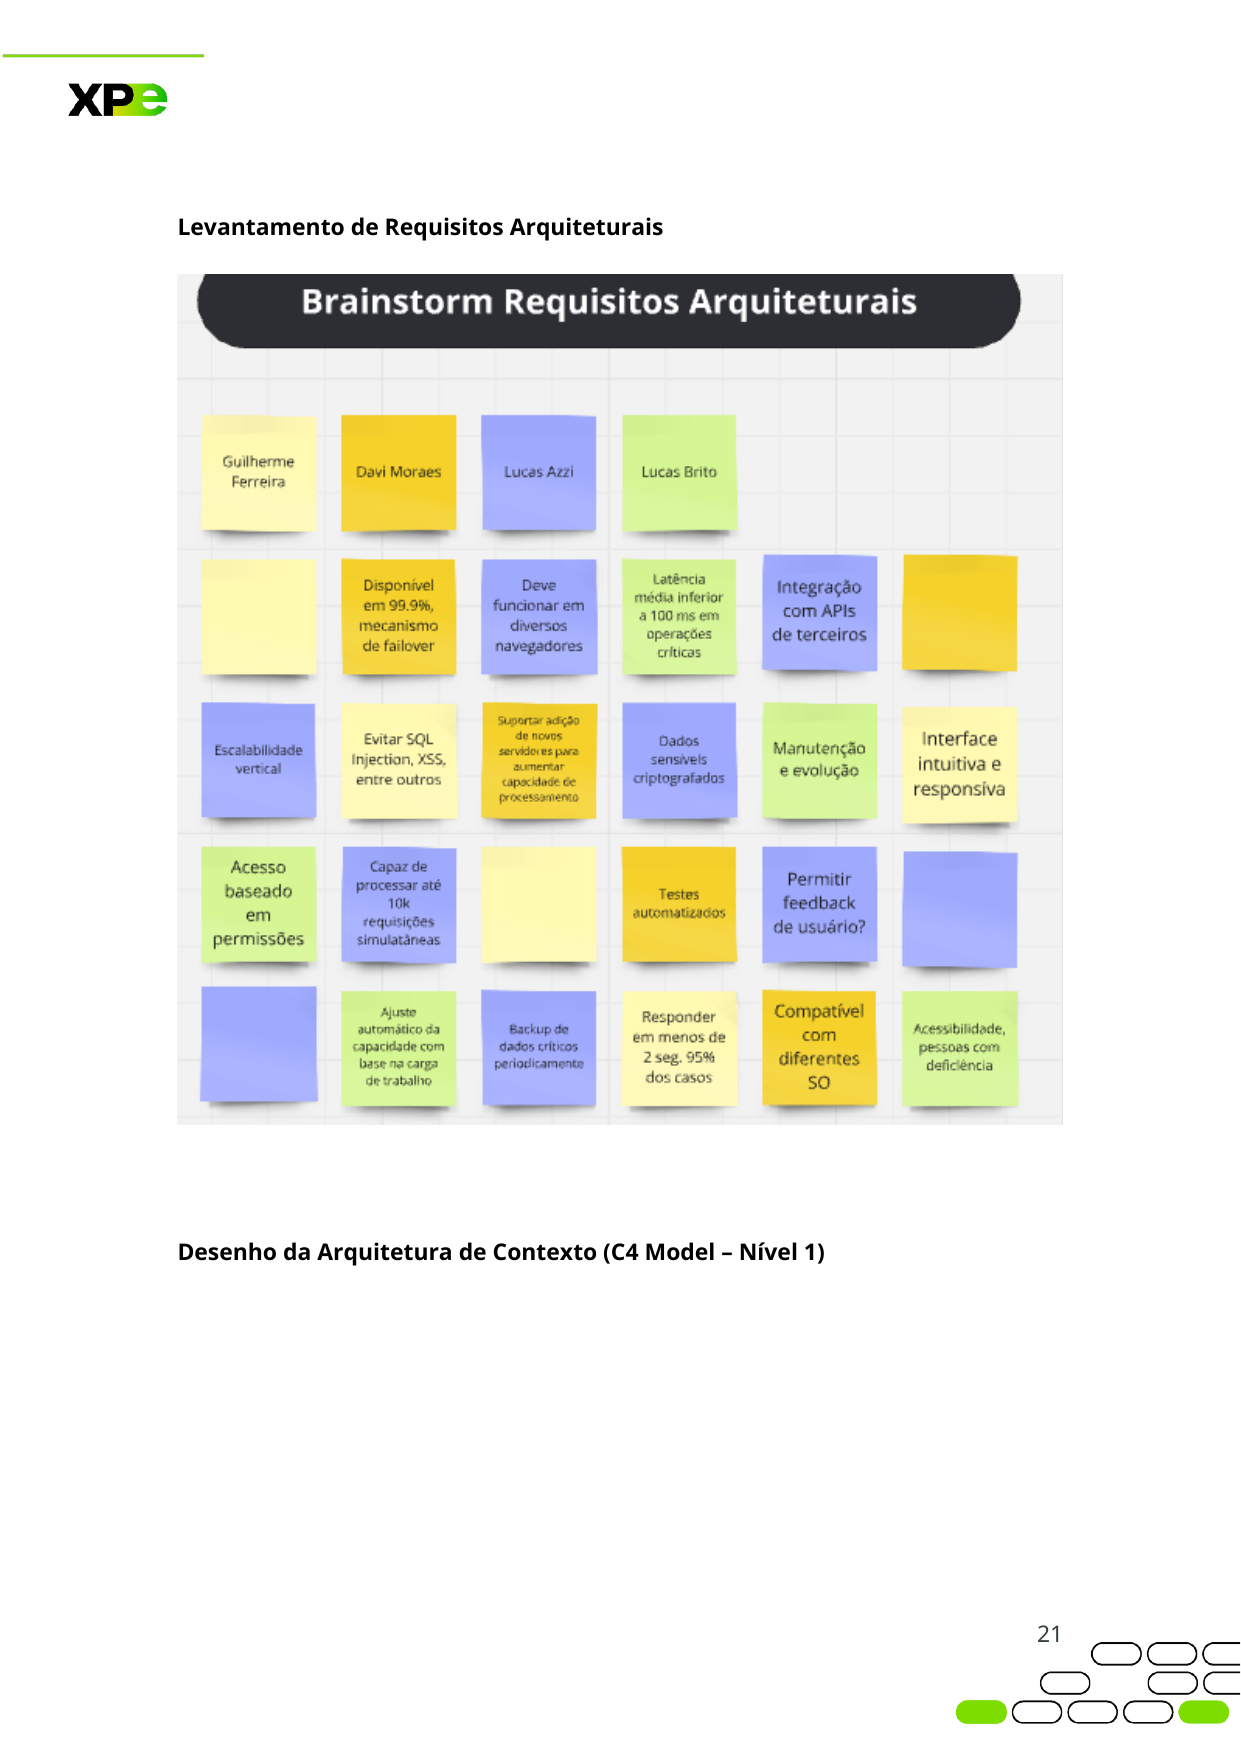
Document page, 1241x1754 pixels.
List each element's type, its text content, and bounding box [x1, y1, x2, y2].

picture [177, 274, 1063, 1125]
picture [955, 1642, 1241, 1724]
text Levantamento de Requisitos Arquiteturais [177, 211, 1063, 242]
text Desenho da Arquitetura de Contexto (C4 Model – Nível 1) [177, 1236, 1063, 1268]
picture [2, 51, 205, 148]
